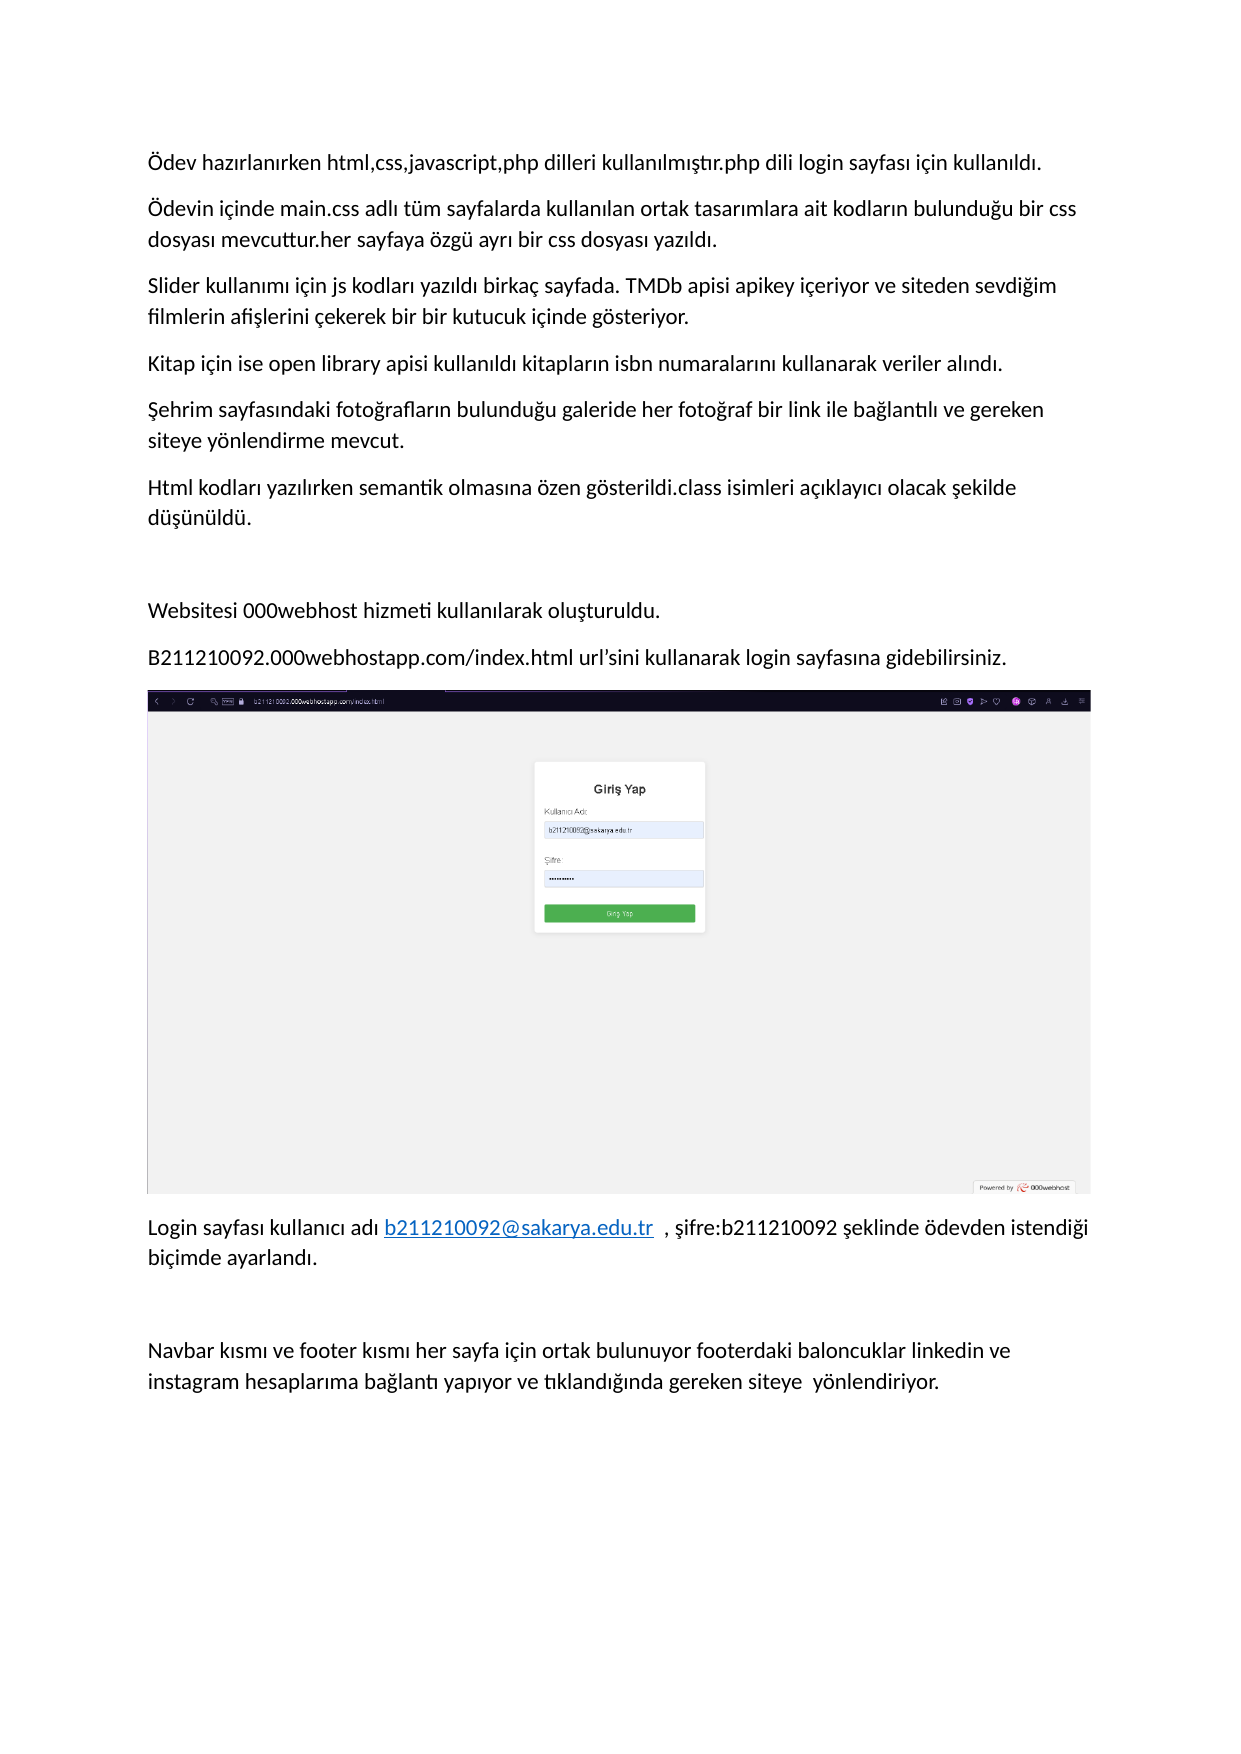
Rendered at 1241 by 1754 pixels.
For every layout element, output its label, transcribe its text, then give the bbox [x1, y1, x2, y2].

text Websitesi 000webhost hizmeti kullanılarak oluşturuldu. [148, 597, 1093, 624]
picture [147, 690, 1091, 1194]
text Html kodları yazılırken semantik olmasına özen gösterildi.class isimleri açıklayıcı olacak şekilde düşünüldü. [148, 473, 1093, 531]
text Navbar kısmı ve footer kısmı her sayfa için ortak bulunuyor footerdaki baloncuklar linkedin ve instagram hesaplarıma bağlantı yapıyor ve tıklandığında gereken siteye yönlendiriyor. [148, 1337, 1093, 1395]
text Kitap için ise open library apisi kullanıldı kitapların isbn numaralarını kullanarak veriler alındı. [148, 349, 1093, 377]
text Login sayfası kullanıcı adı b211210092@sakarya.edu.tr , şifre:b211210092 şeklinde ödevden istendiği biçimde ayarlandı. [148, 1213, 1093, 1271]
text Slider kullanımı için js kodları yazıldı birkaç sayfada. TMDb apisi apikey içeriyor ve siteden sevdiğim filmlerin afişlerini çekerek bir bir kutucuk içinde gösteriyor. [148, 272, 1093, 330]
text Ödev hazırlanırken html,css,javascript,php dilleri kullanılmıştır.php dili login sayfası için kullanıldı. [148, 148, 1093, 176]
text Şehrim sayfasındaki fotoğrafların bulunduğu galeride her fotoğraf bir link ile bağlantılı ve gereken siteye yönlendirme mevcut. [148, 396, 1093, 454]
text B211210092.000webhostapp.com/index.html url’sini kullanarak login sayfasına gidebilirsiniz. [148, 643, 1093, 671]
text Ödevin içinde main.css adlı tüm sayfalarda kullanılan ortak tasarımlara ait kodların bulunduğu bir css dosyası mevcuttur.her sayfaya özgü ayrı bir css dosyası yazıldı. [148, 194, 1093, 253]
